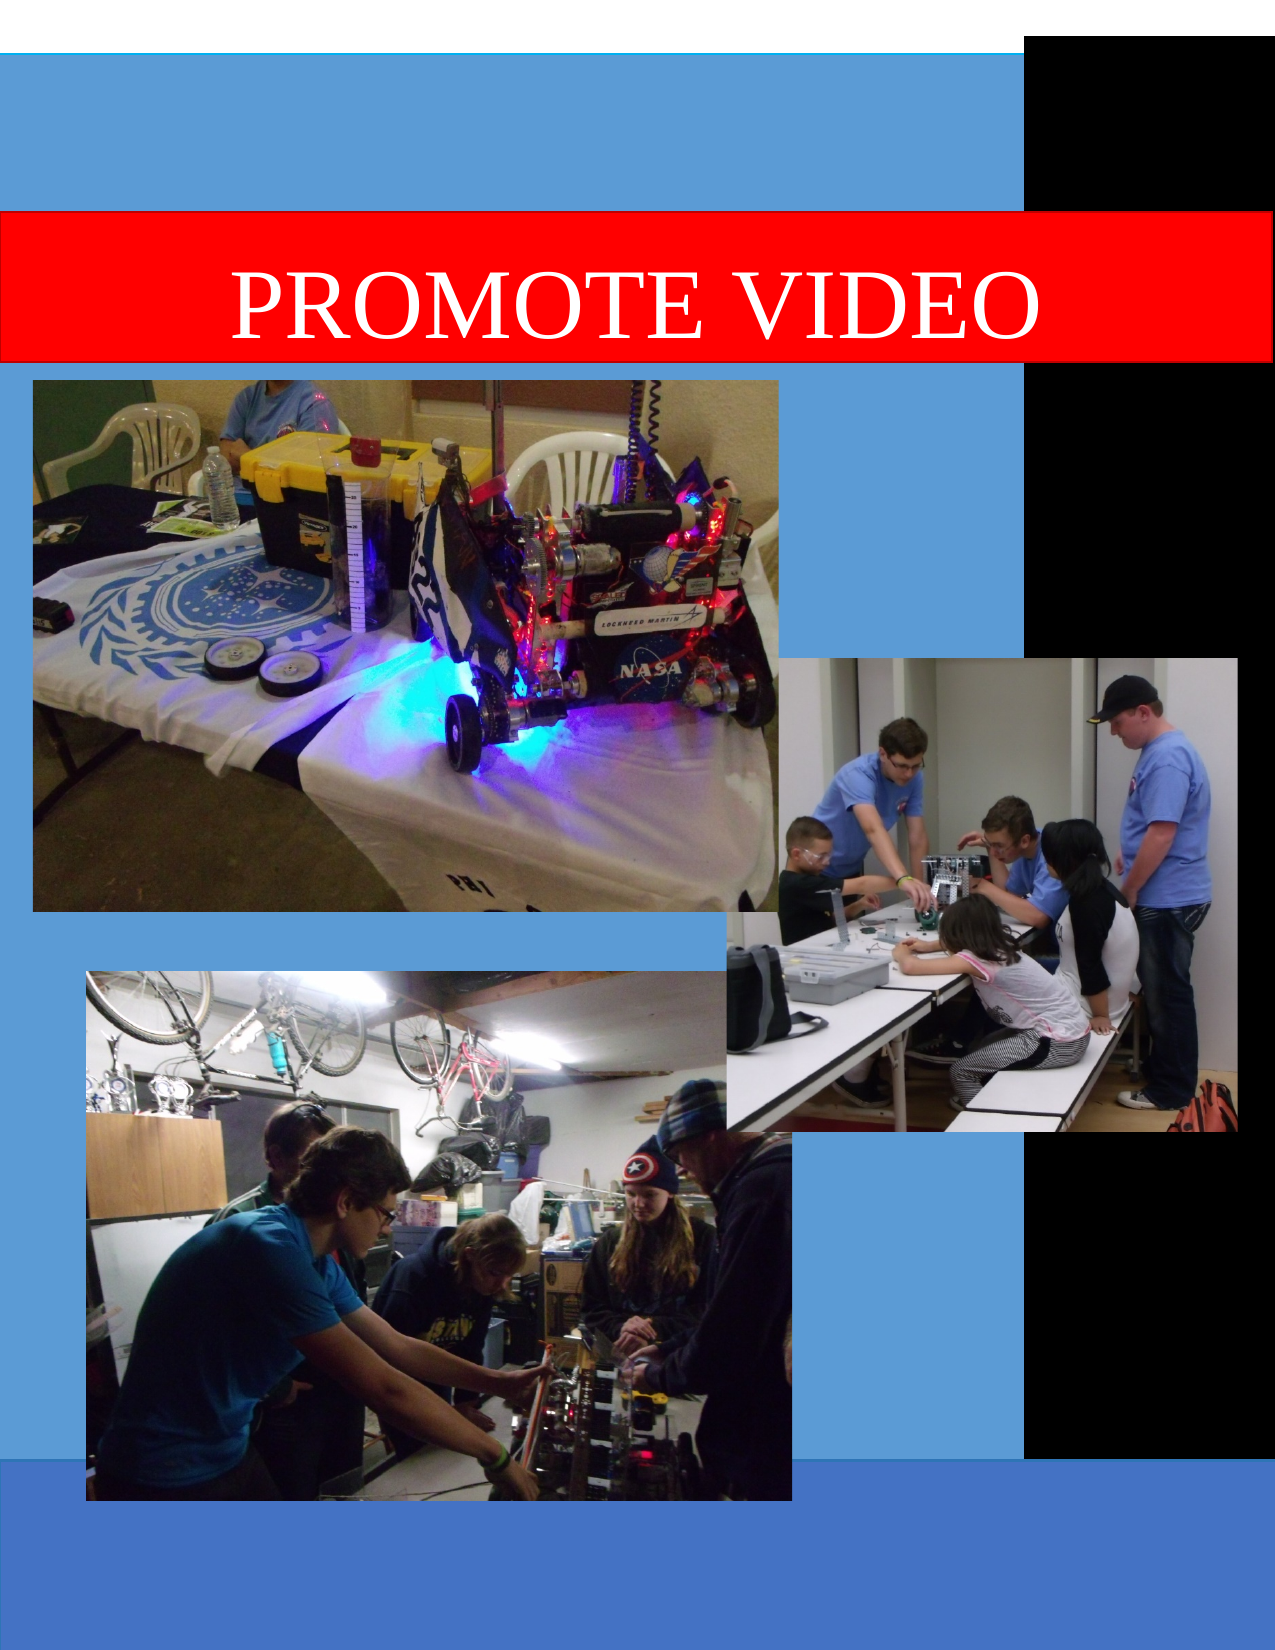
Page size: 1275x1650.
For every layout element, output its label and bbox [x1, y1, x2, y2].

picture [32, 380, 1238, 1501]
